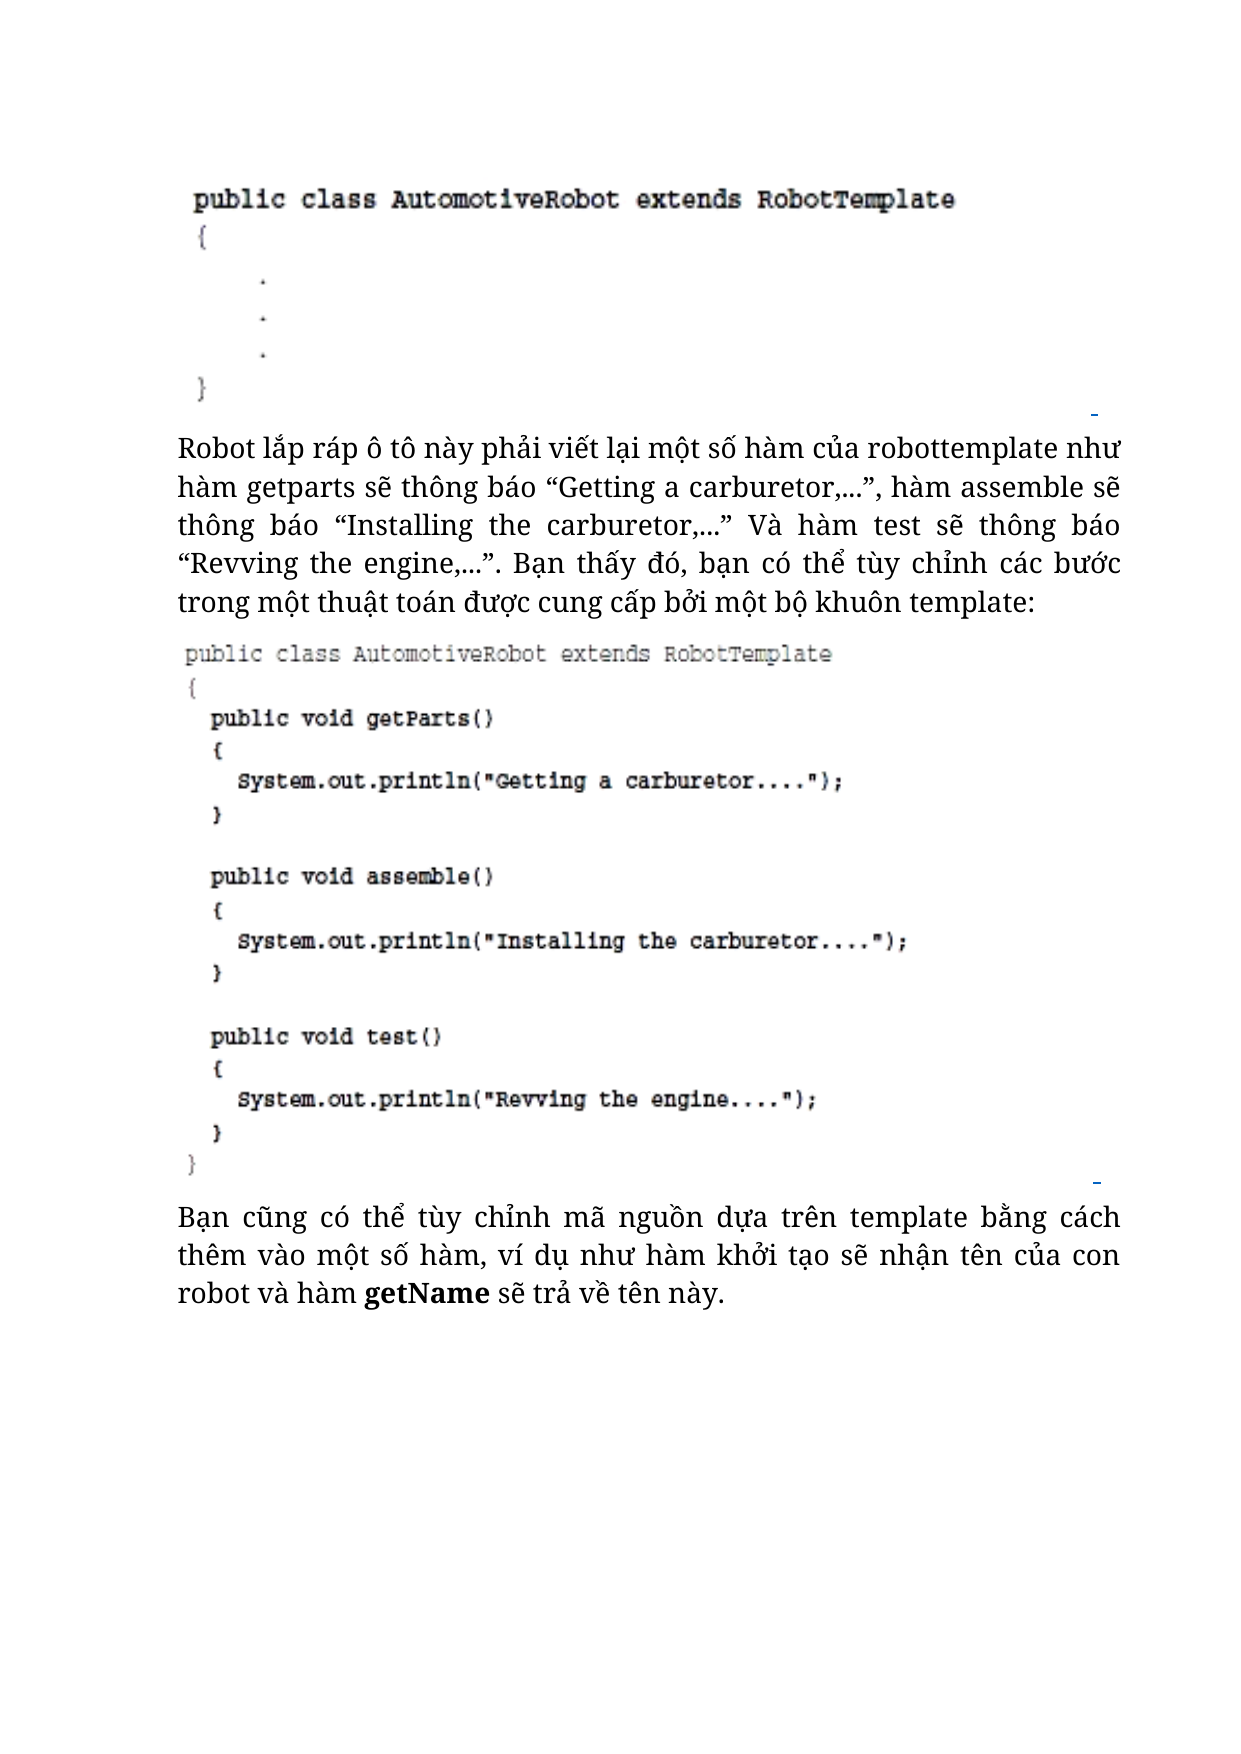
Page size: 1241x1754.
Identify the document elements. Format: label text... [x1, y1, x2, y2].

text Bạn cũng có thể tùy chỉnh mã nguồn dựa trên template bằng cách thêm vào một số hàm, ví dụ như hàm khởi tạo sẽ nhận tên của con robot và hàm getName sẽ trả về tên này. [177, 1197, 1122, 1312]
picture [177, 637, 1092, 1180]
text Robot lắp ráp ô tô này phải viết lại một số hàm của robottemplate như hàm getparts sẽ thông báo “Getting a carburetor,...”, hàm assemble sẽ thông báo “Installing the carburetor,...” Và hàm test sẽ thông báo “Revving the engine,...”. Bạn thấy đó, bạn có thể tùy chỉnh các bước trong một thuật toán được cung cấp bởi một bộ khuôn template: [177, 429, 1122, 621]
picture [177, 177, 1091, 412]
